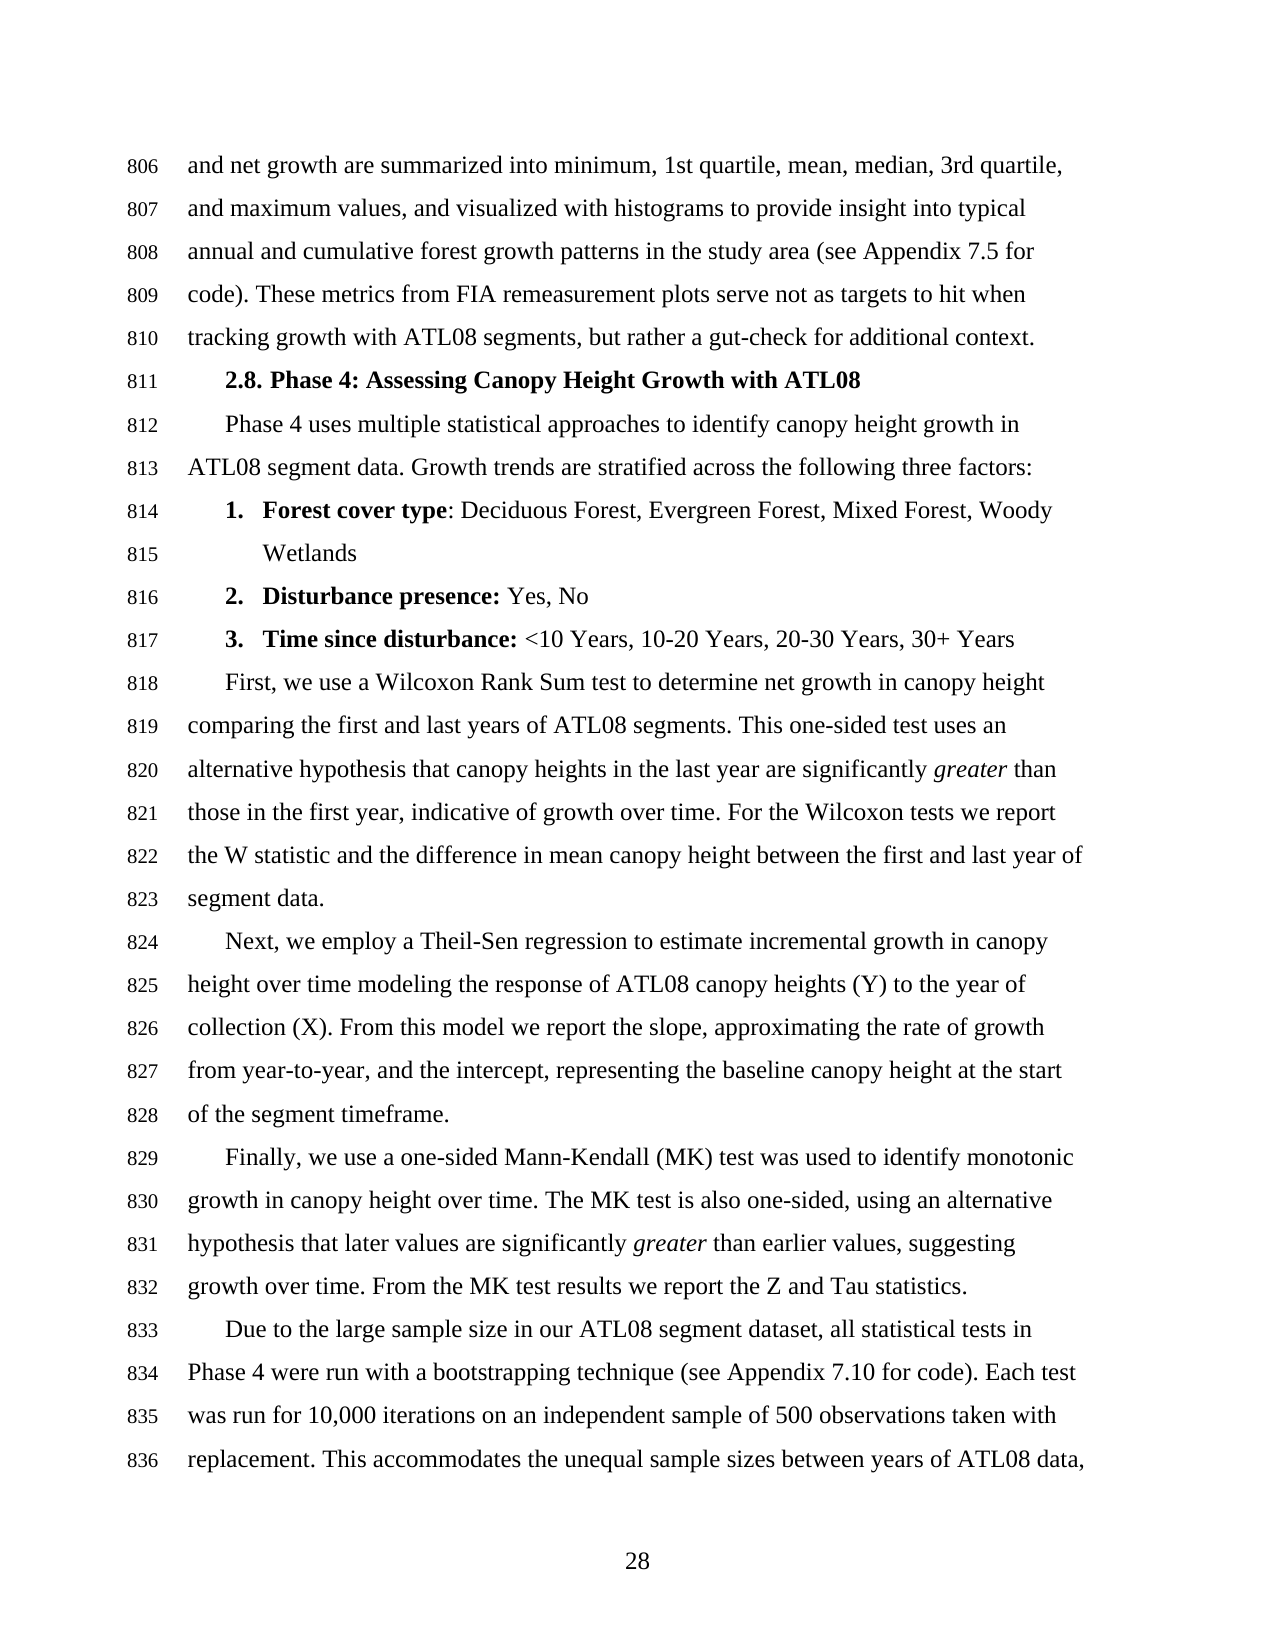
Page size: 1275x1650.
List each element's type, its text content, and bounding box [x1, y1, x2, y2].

text Next, we employ a Theil-Sen regression to estimate incremental growth in canopy height over time modeling the response of ATL08 canopy heights (Y) to the year of collection (X). From this model we report the slope, approximating the rate of growth from year-to-year, and the intercept, representing the baseline canopy height at the start of the segment timeframe. [187, 926, 1087, 1127]
list Phase 4: Assessing Canopy Height Growth with ATL08 [225, 366, 1087, 394]
list Forest cover type: Deciduous Forest, Evergreen Forest, Mixed Forest, Woody Wetlands [225, 495, 1087, 567]
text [187, 1314, 1087, 1472]
list Time since disturbance: <10 Years, 10-20 Years, 20-30 Years, 30+ Years [225, 624, 1087, 653]
text Finally, we use a one-sided Mann-Kendall (MK) test was used to identify monotonic growth in canopy height over time. The MK test is also one-sided, using an alternative hypothesis that later values are significantly greater than earlier values, suggesting growth over time. From the MK test results we report the Z and Tau statistics. [187, 1142, 1087, 1300]
text First, we use a Wilcoxon Rank Sum test to determine net growth in canopy height comparing the first and last years of ATL08 segments. This one-sided test uses an alternative hypothesis that canopy heights in the last year are significantly greater than those in the first year, indicative of growth over time. For the Wilcoxon tests we report the W statistic and the difference in mean canopy height between the first and last year of segment data. [187, 667, 1087, 912]
list Disturbance presence: Yes, No [225, 581, 1087, 610]
text Phase 4 uses multiple statistical approaches to identify canopy height growth in ATL08 segment data. Growth trends are stratified across the following three factors: [187, 409, 1087, 481]
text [187, 150, 1087, 351]
